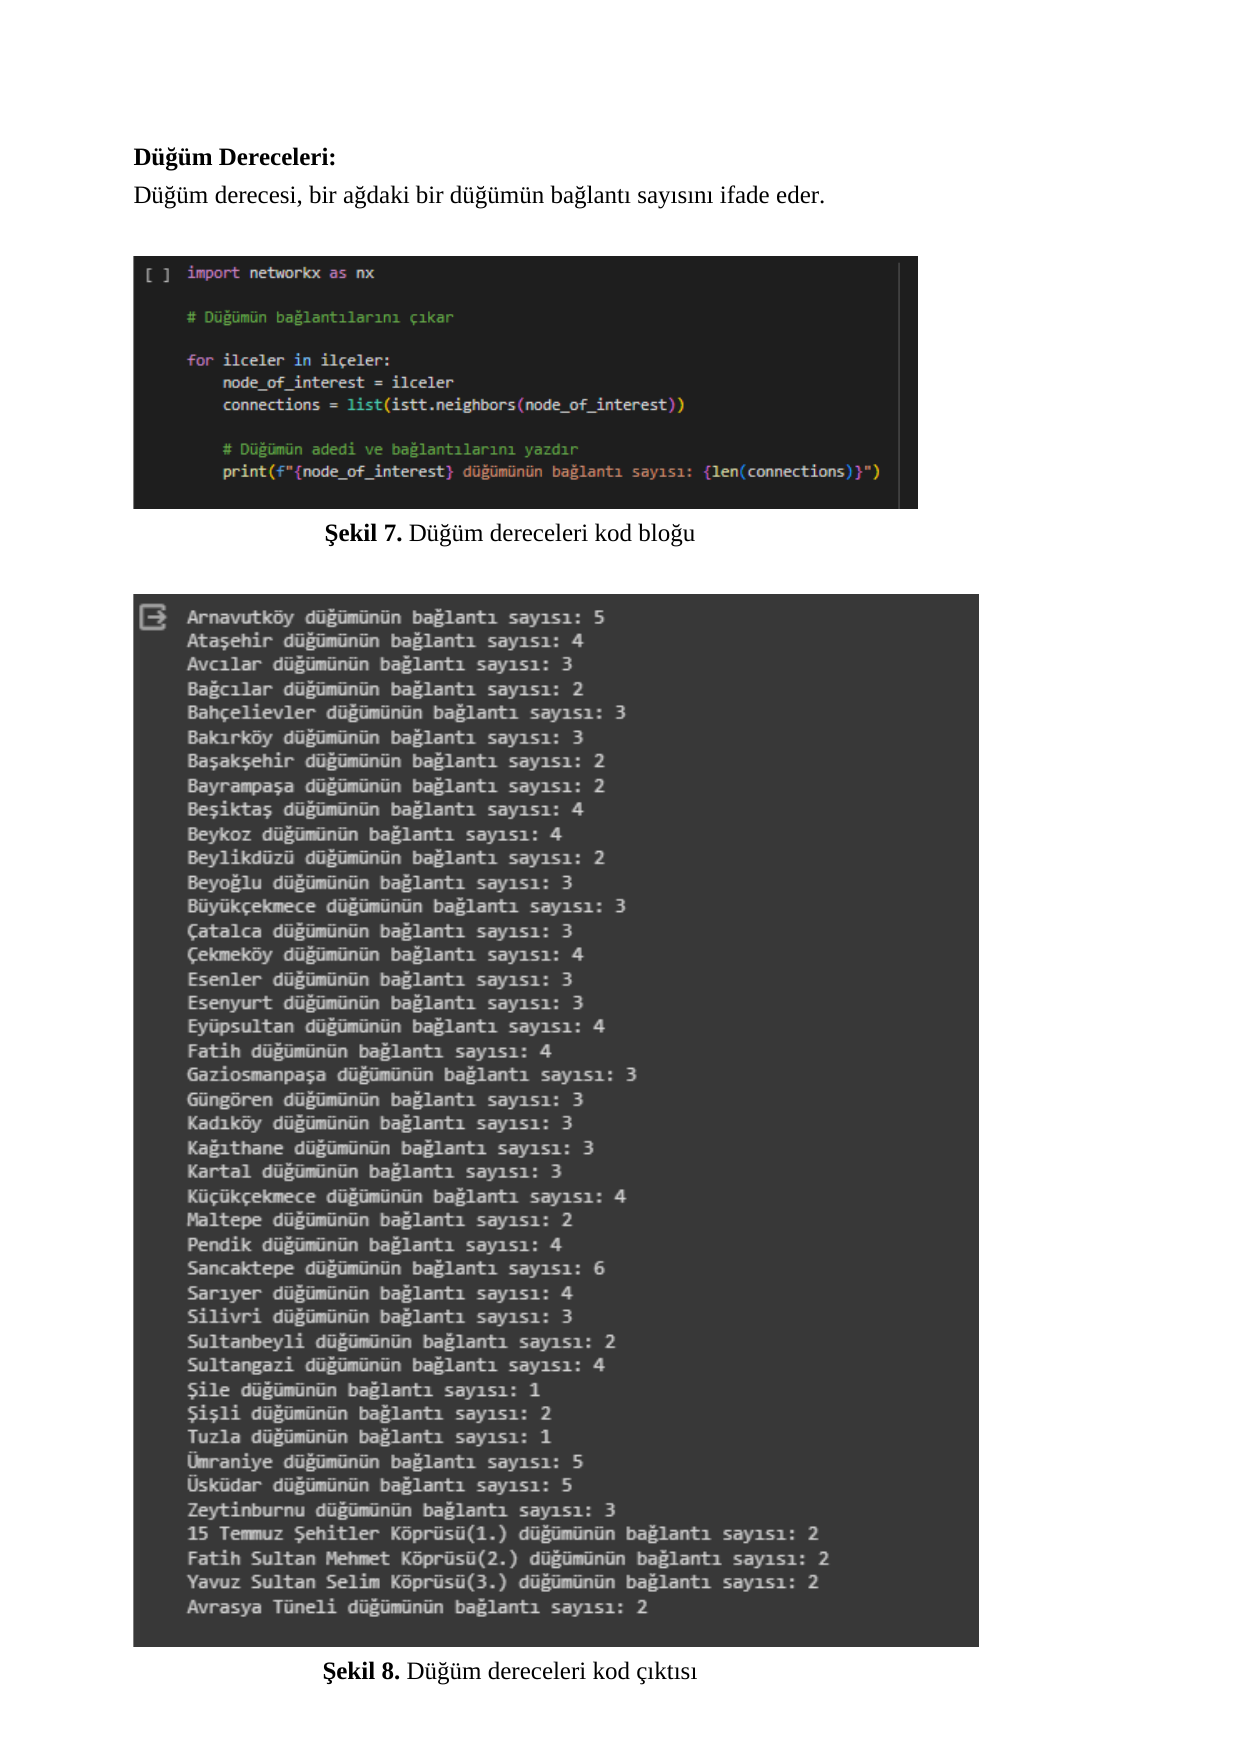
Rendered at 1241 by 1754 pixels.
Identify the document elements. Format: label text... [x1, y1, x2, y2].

text Düğüm derecesi, bir ağdaki bir düğümün bağlantı sayısını ifade eder. [133, 180, 886, 209]
text Şekil 7. Düğüm dereceleri kod bloğu [133, 518, 886, 547]
picture [133, 256, 918, 509]
text Düğüm Dereceleri: [133, 142, 886, 170]
picture [133, 594, 979, 1647]
text Şekil 8. Düğüm dereceleri kod çıktısı [133, 1656, 886, 1685]
